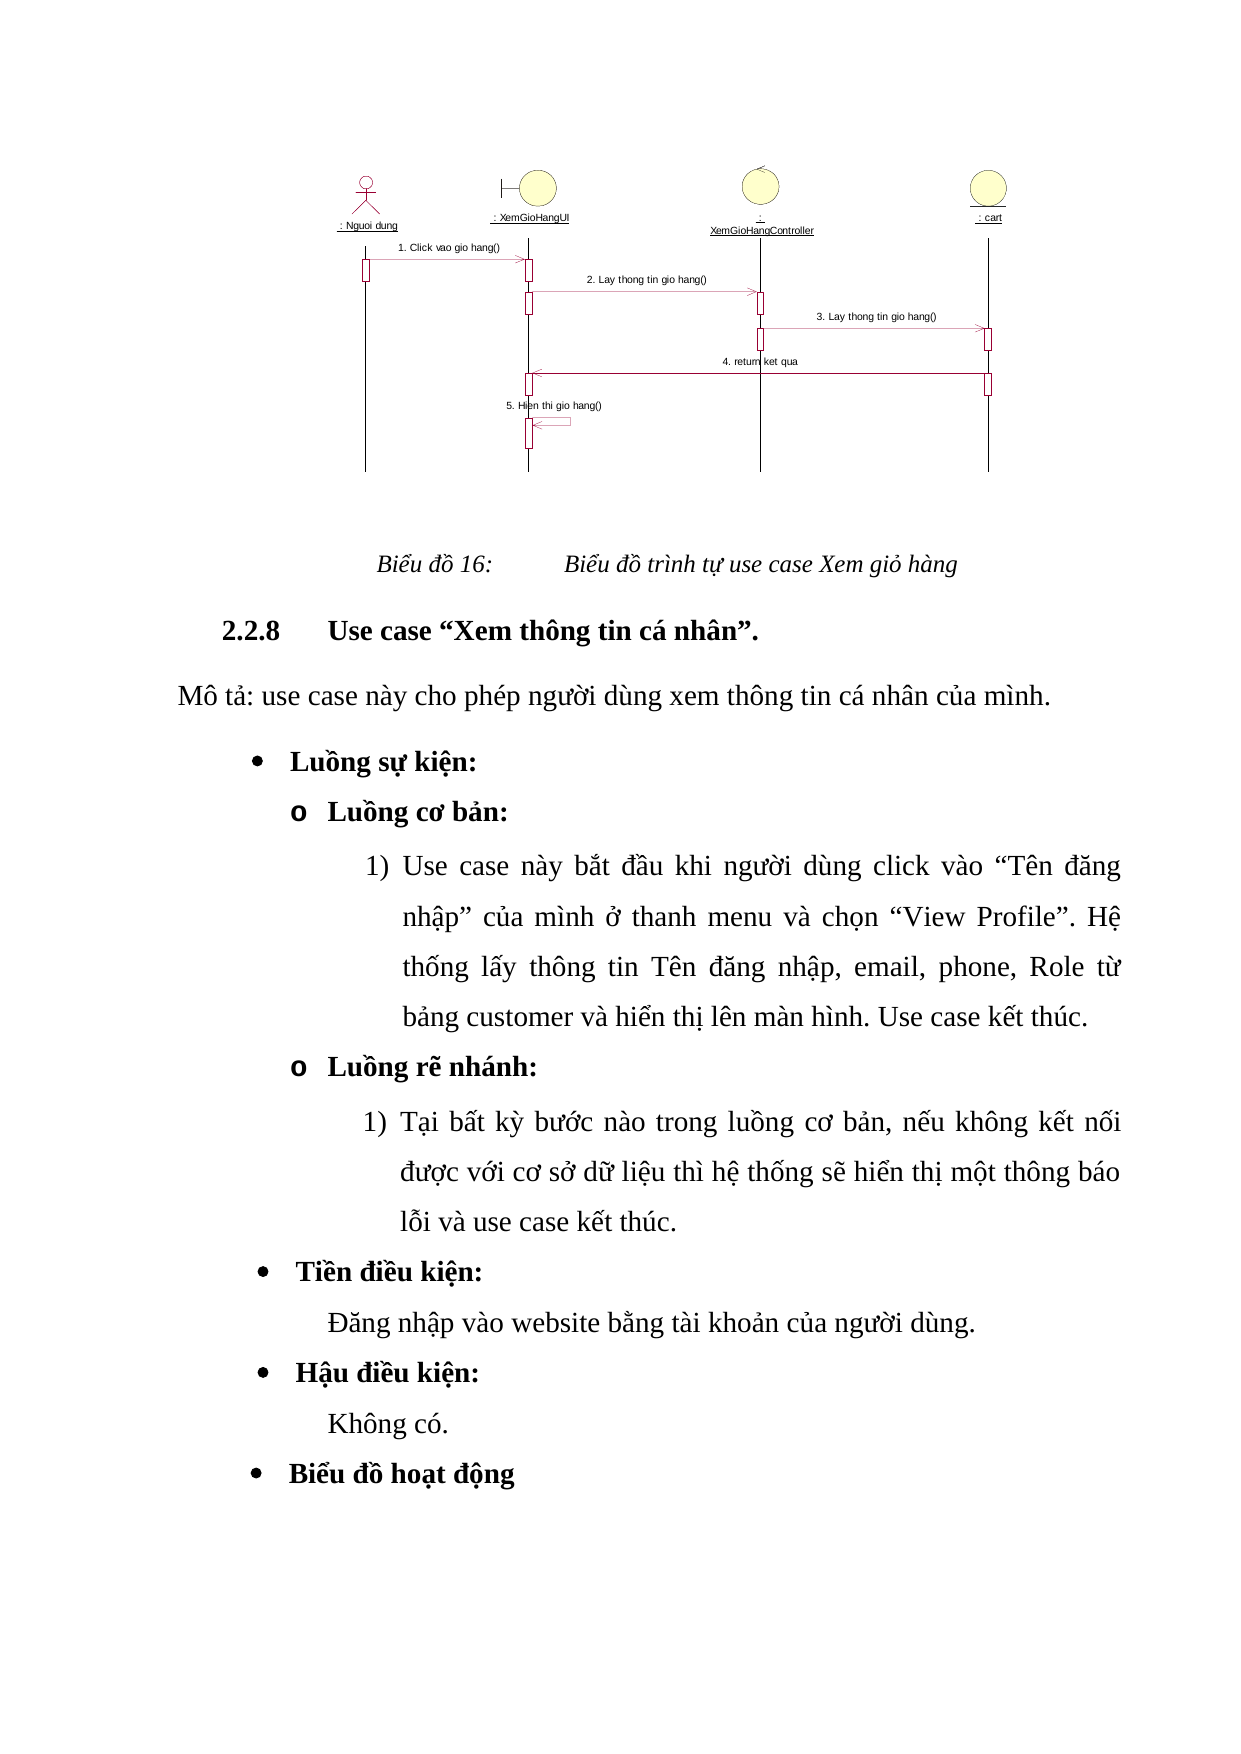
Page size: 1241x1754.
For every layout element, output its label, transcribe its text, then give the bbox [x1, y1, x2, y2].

list Hậu điều kiện: [258, 1355, 1122, 1389]
list Use case này bắt đầu khi người dùng click vào “Tên đăng nhập” của mình ở thanh menu và chọn “View Profile”. Hệ thống lấy thông tin Tên đăng nhập, email, phone, Role từ bảng customer và hiển thị lên màn hình. Use case kết thúc. [365, 848, 1122, 1033]
list Luồng rẽ nhánh: [290, 1049, 1122, 1086]
text Biểu đồ trình tự use case Xem giỏ hàng [215, 549, 1122, 578]
list Luồng sự kiện: [252, 744, 1122, 777]
text Không có. [327, 1406, 1122, 1439]
list Tại bất kỳ bước nào trong luồng cơ bản, nếu không kết nối được với cơ sở dữ liệu thì hệ thống sẽ hiển thị một thông báo lỗi và use case kết thúc. [362, 1104, 1122, 1238]
list Luồng cơ bản: [290, 794, 1122, 830]
list Tiền điều kiện: [258, 1254, 1122, 1288]
subtitle Use case “Xem thông tin cá nhân”. [222, 613, 1122, 647]
list Biểu đồ hoạt động [251, 1456, 1122, 1490]
text Mô tả: use case này cho phép người dùng xem thông tin cá nhân của mình. [177, 678, 1117, 712]
text Đăng nhập vào website bằng tài khoản của người dùng. [327, 1305, 1122, 1338]
